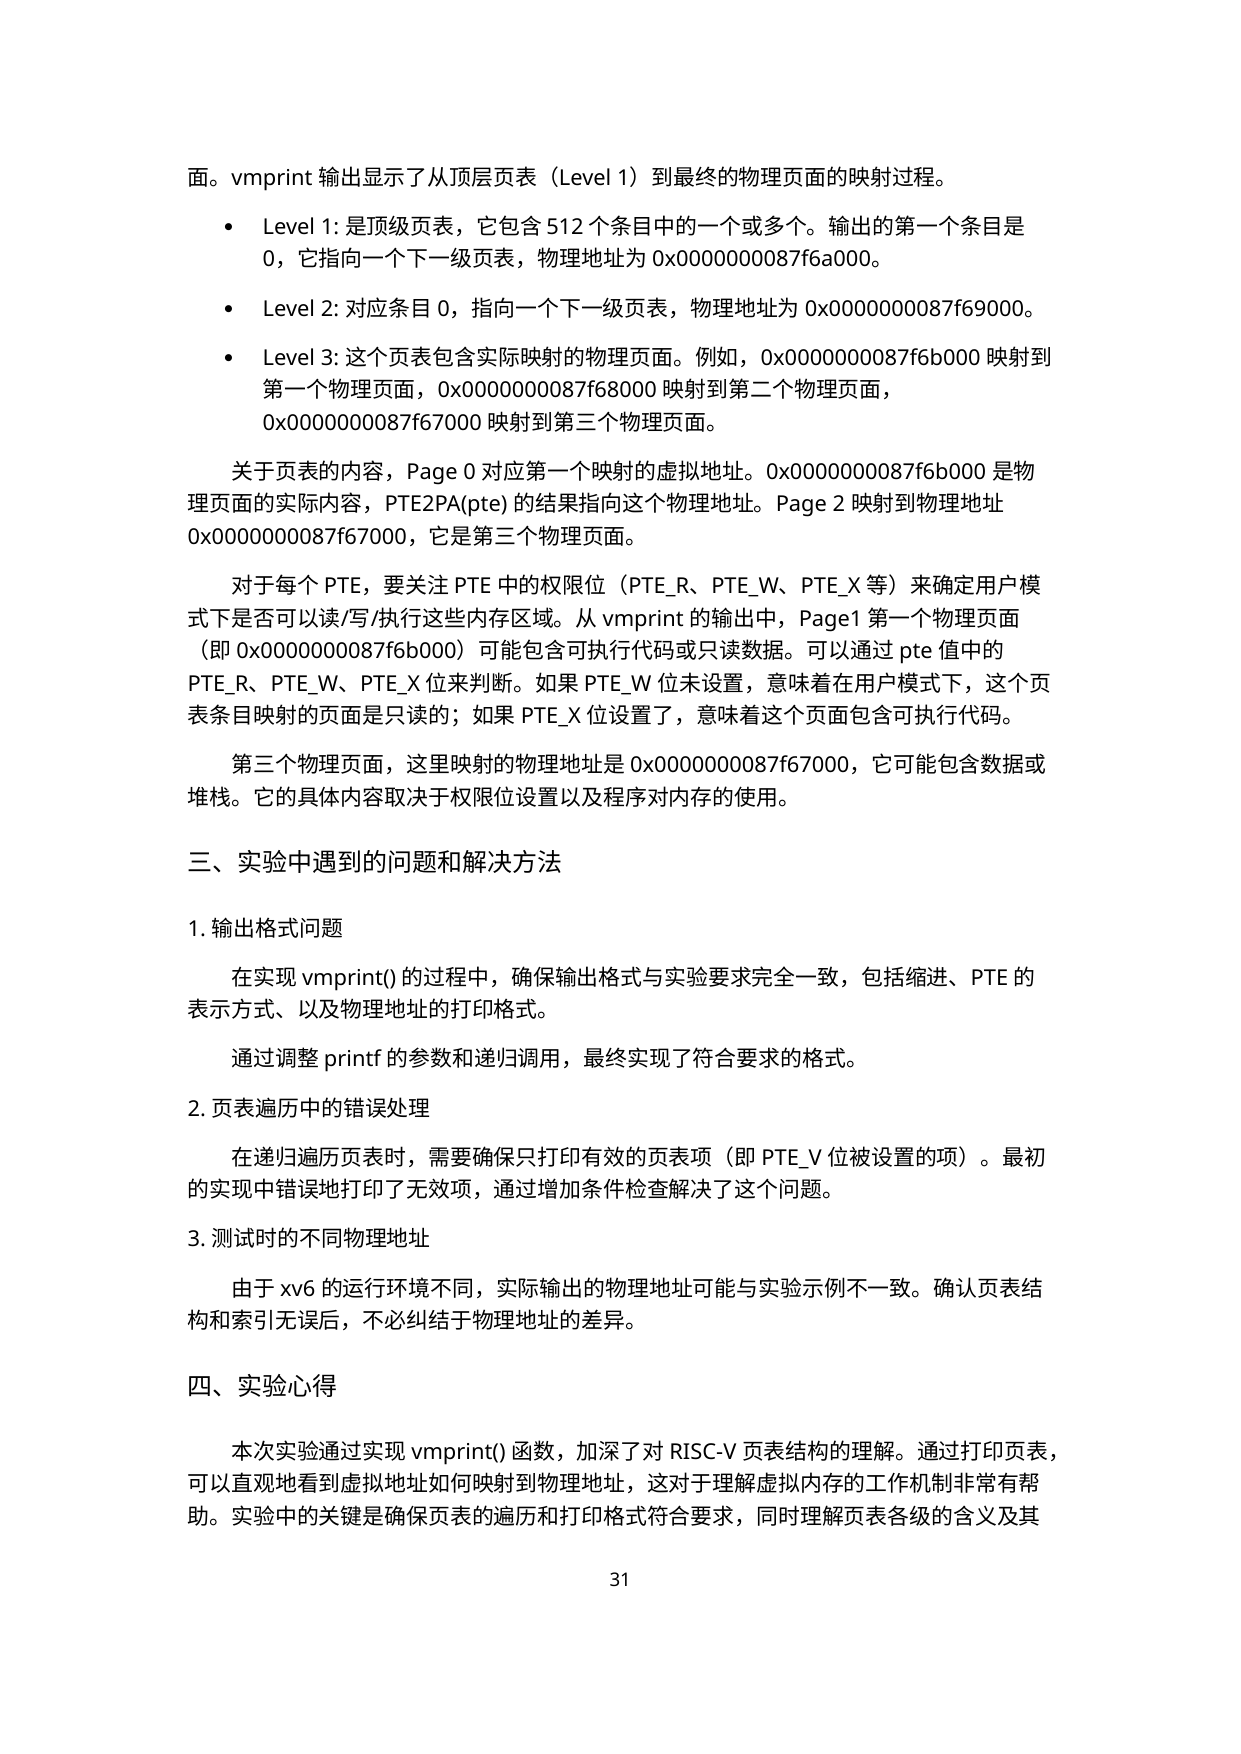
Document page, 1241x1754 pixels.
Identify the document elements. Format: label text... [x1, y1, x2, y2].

text 1. 输出格式问题 [187, 910, 1053, 943]
text 2. 页表遍历中的错误处理 [187, 1090, 1053, 1123]
text 通过调整 printf 的参数和递归调用，最终实现了符合要求的格式。 [187, 1041, 1053, 1073]
list Level 2: 对应条目 0，指向一个下一级页表，物理地址为 0x0000000087f69000。 [225, 290, 1053, 323]
text 对于每个 PTE，要关注 PTE 中的权限位（PTE_R、PTE_W、PTE_X 等）来确定用户模式下是否可以读/写/执行这些内存区域。从 vmprint 的输出中，Page1第一个物理页面（即 0x0000000087f6b000）可能包含可执行代码或只读数据。可以通过 pte 值中的 PTE_R、PTE_W、PTE_X 位来判断。如果 PTE_W 位未设置，意味着在用户模式下，这个页表条目映射的页面是只读的；如果 PTE_X 位设置了，意味着这个页面包含可执行代码。 [187, 568, 1053, 730]
text 三、实验中遇到的问题和解决方法 [187, 828, 1053, 893]
text 第三个物理页面，这里映射的物理地址是 0x0000000087f67000，它可能包含数据或堆栈。它的具体内容取决于权限位设置以及程序对内存的使用。 [187, 747, 1053, 812]
text 关于页表的内容，Page 0 对应第一个映射的虚拟地址。0x0000000087f6b000 是物理页面的实际内容，PTE2PA(pte) 的结果指向这个物理地址。Page 2 映射到物理地址 0x0000000087f67000，它是第三个物理页面。 [187, 453, 1053, 551]
text 由于 xv6 的运行环境不同，实际输出的物理地址可能与实验示例不一致。确认页表结构和索引无误后，不必纠结于物理地址的差异。 [187, 1270, 1053, 1335]
list Level 1: 是顶级页表，它包含512个条目中的一个或多个。输出的第一个条目是 0，它指向一个下一级页表，物理地址为 0x0000000087f6a000。 [225, 208, 1053, 273]
text 四、实验心得 [187, 1352, 1053, 1417]
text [187, 1433, 1053, 1531]
text 3. 测试时的不同物理地址 [187, 1221, 1053, 1253]
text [187, 159, 1053, 192]
list Level 3: 这个页表包含实际映射的物理页面。例如，0x0000000087f6b000 映射到第一个物理页面，0x0000000087f68000 映射到第二个物理页面，0x0000000087f67000 映射到第三个物理页面。 [225, 339, 1053, 437]
text 在递归遍历页表时，需要确保只打印有效的页表项（即 PTE_V 位被设置的项）。最初的实现中错误地打印了无效项，通过增加条件检查解决了这个问题。 [187, 1139, 1053, 1204]
text 在实现 vmprint() 的过程中，确保输出格式与实验要求完全一致，包括缩进、PTE 的表示方式、以及物理地址的打印格式。 [187, 959, 1053, 1024]
